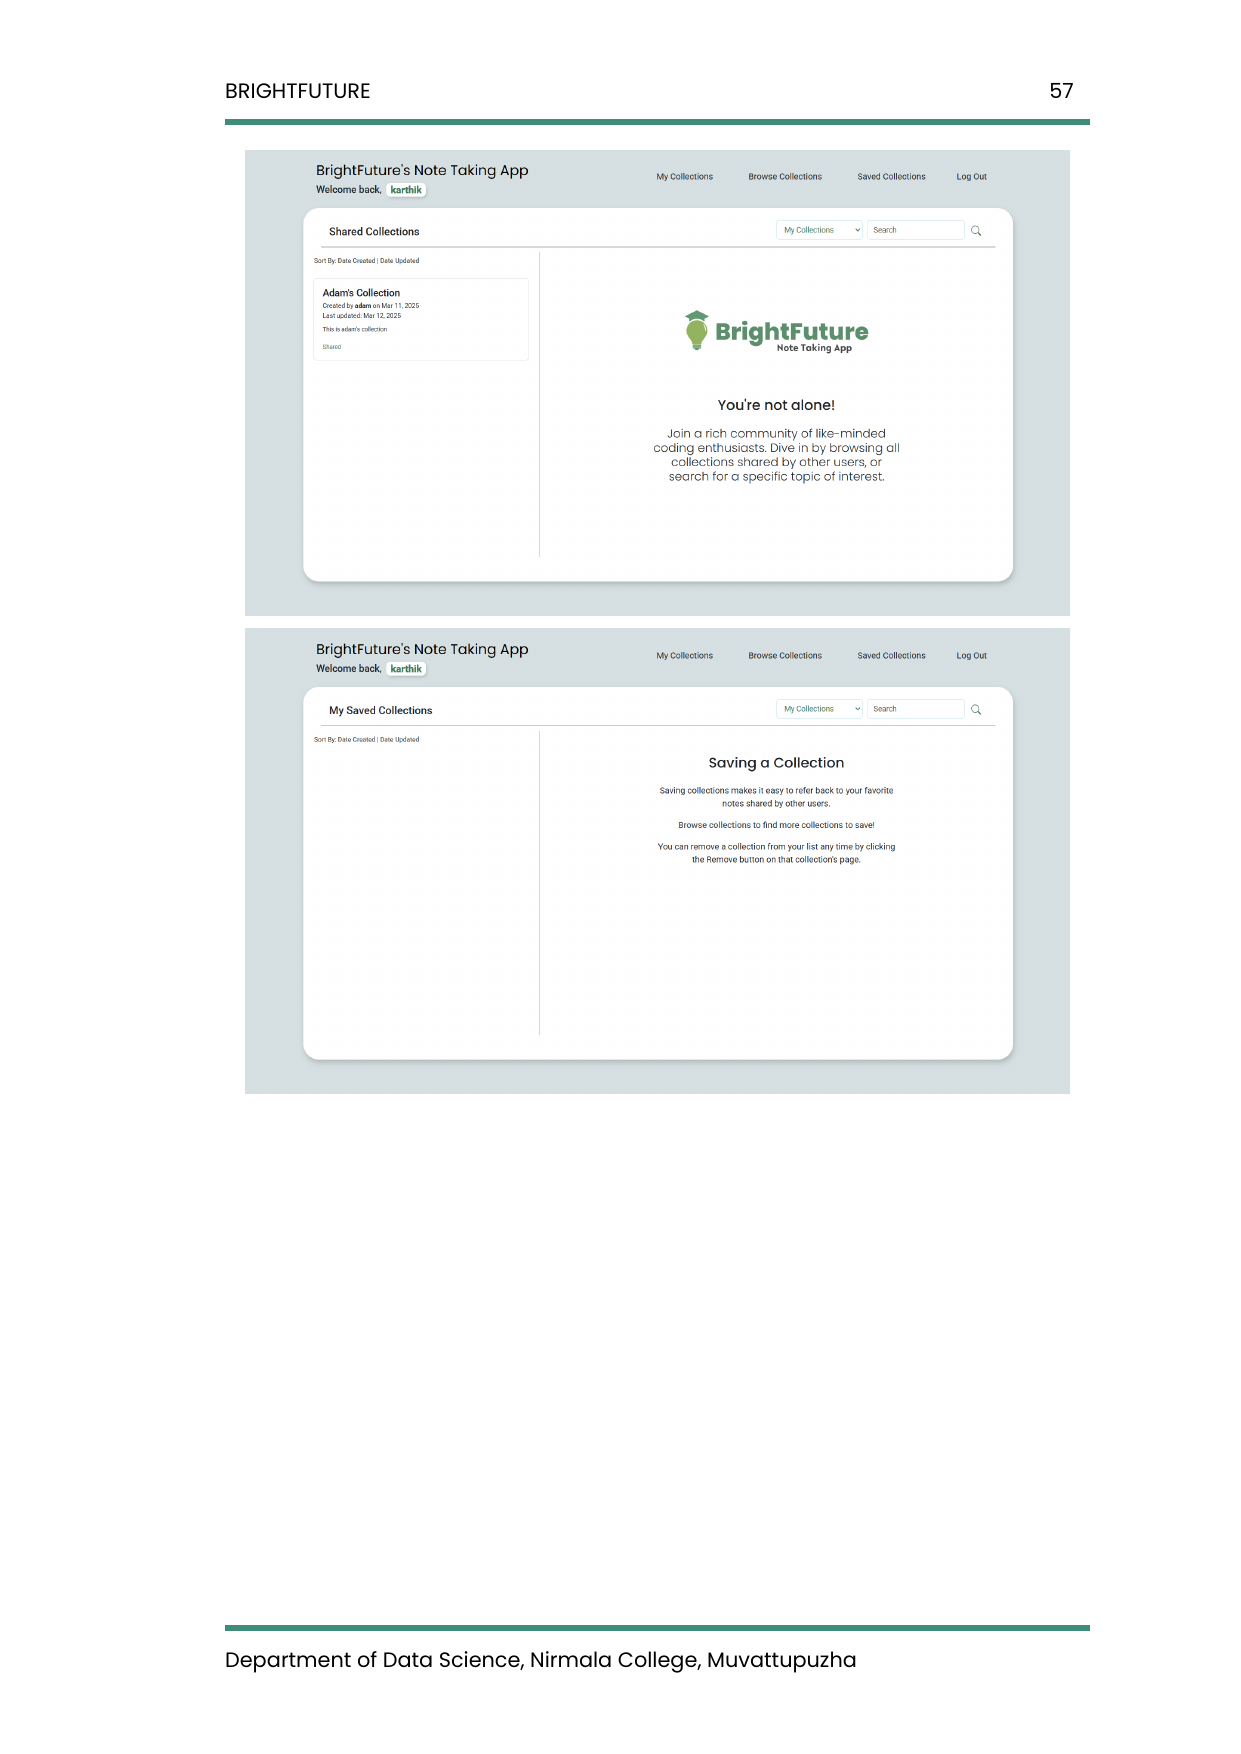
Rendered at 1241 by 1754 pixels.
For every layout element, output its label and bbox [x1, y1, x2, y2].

picture [245, 628, 1071, 1094]
picture [245, 150, 1071, 616]
